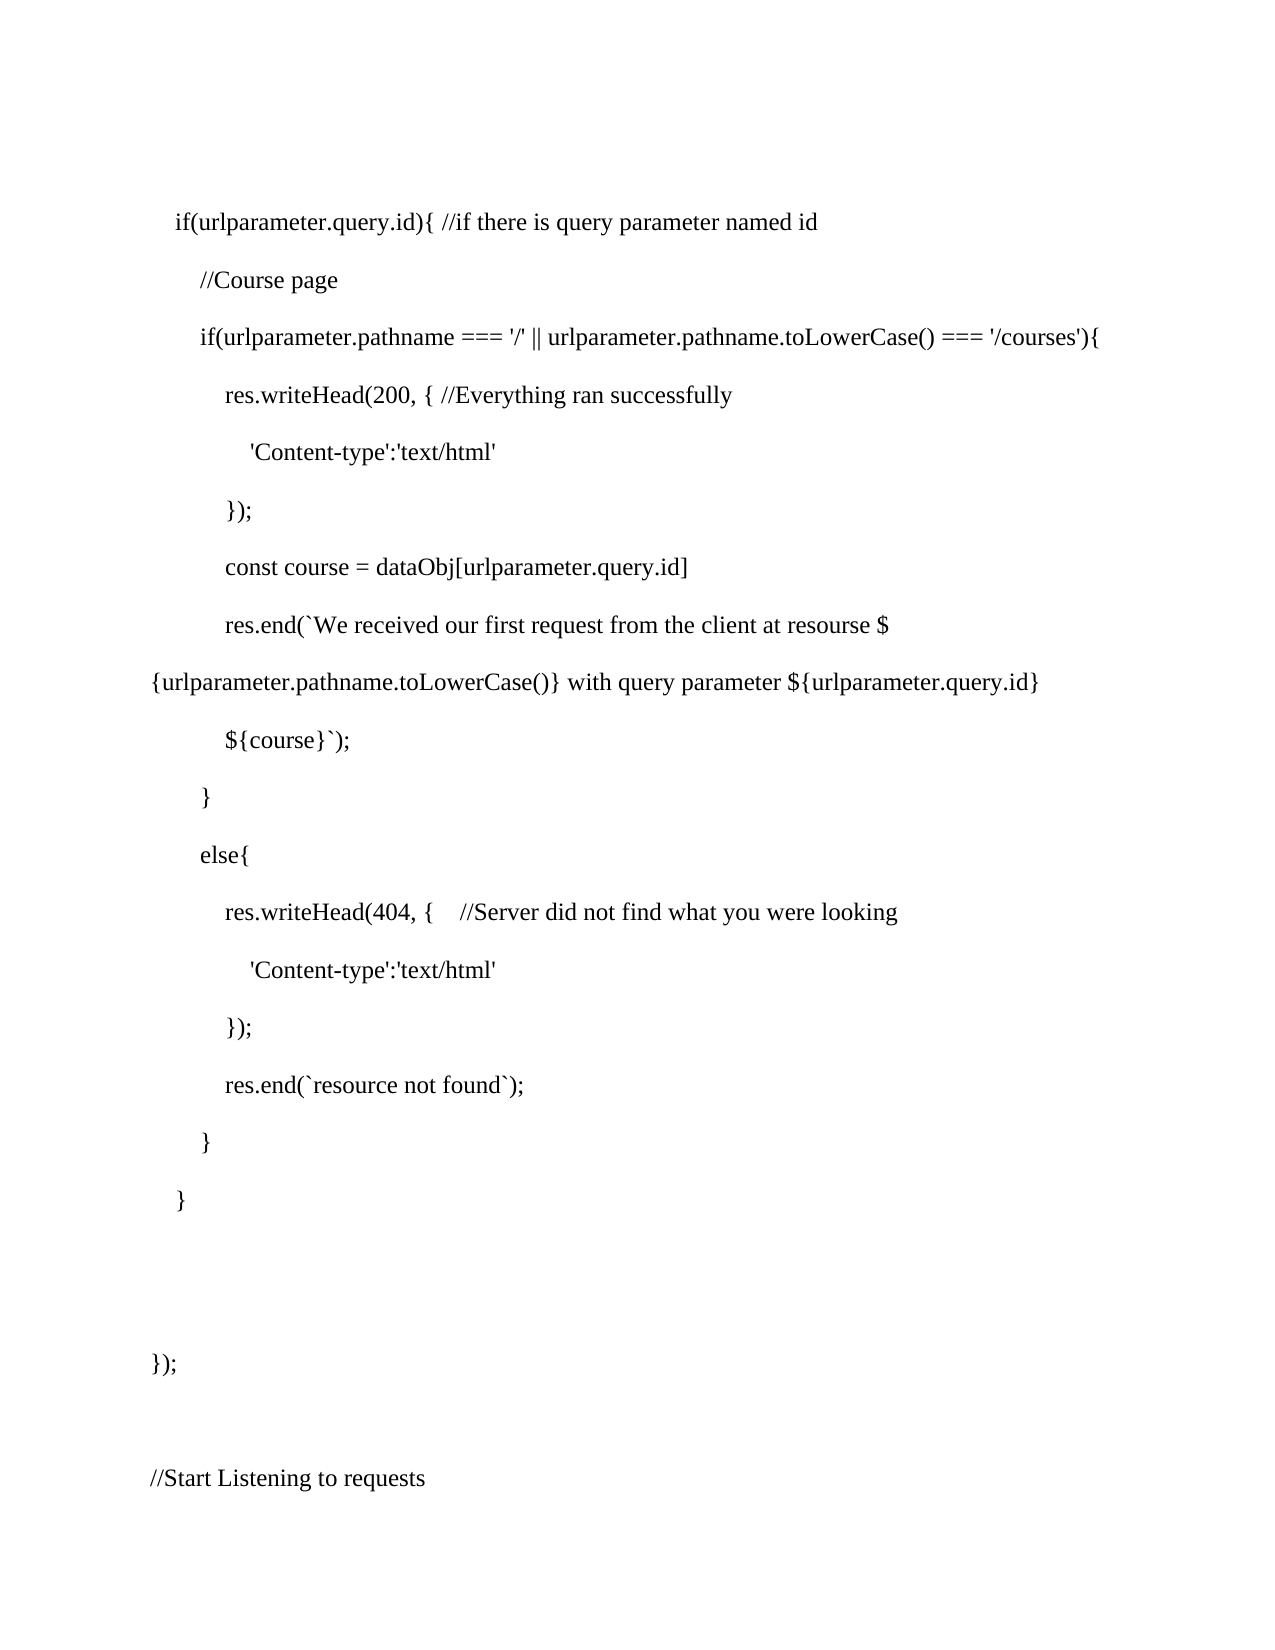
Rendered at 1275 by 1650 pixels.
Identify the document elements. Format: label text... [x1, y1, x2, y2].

text //Course page [150, 265, 1125, 294]
text 'Content-type':'text/html' [150, 955, 1125, 984]
text } [150, 1185, 1125, 1214]
text ${course}`); [150, 725, 1125, 754]
text if(urlparameter.pathname === '/' || urlparameter.pathname.toLowerCase() === '/courses'){ [150, 322, 1125, 351]
text else{ [150, 840, 1125, 869]
text const course = dataObj[urlparameter.query.id] [150, 552, 1125, 581]
text res.writeHead(200, { //Everything ran successfully [150, 380, 1125, 409]
text } [150, 1127, 1125, 1156]
text res.writeHead(404, { //Server did not find what you were looking [150, 897, 1125, 926]
text }); [150, 495, 1125, 524]
text }); [150, 1012, 1125, 1041]
text if(urlparameter.query.id){ //if there is query parameter named id [150, 207, 1125, 236]
text res.end(`resource not found`); [150, 1070, 1125, 1099]
text //Start Listening to requests [150, 1463, 1125, 1492]
text } [150, 782, 1125, 811]
text 'Content-type':'text/html' [150, 437, 1125, 466]
text res.end(`We received our first request from the client at resourse ${urlparameter.pathname.toLowerCase()} with query parameter ${urlparameter.query.id} [150, 610, 1125, 696]
text }); [150, 1348, 1125, 1377]
